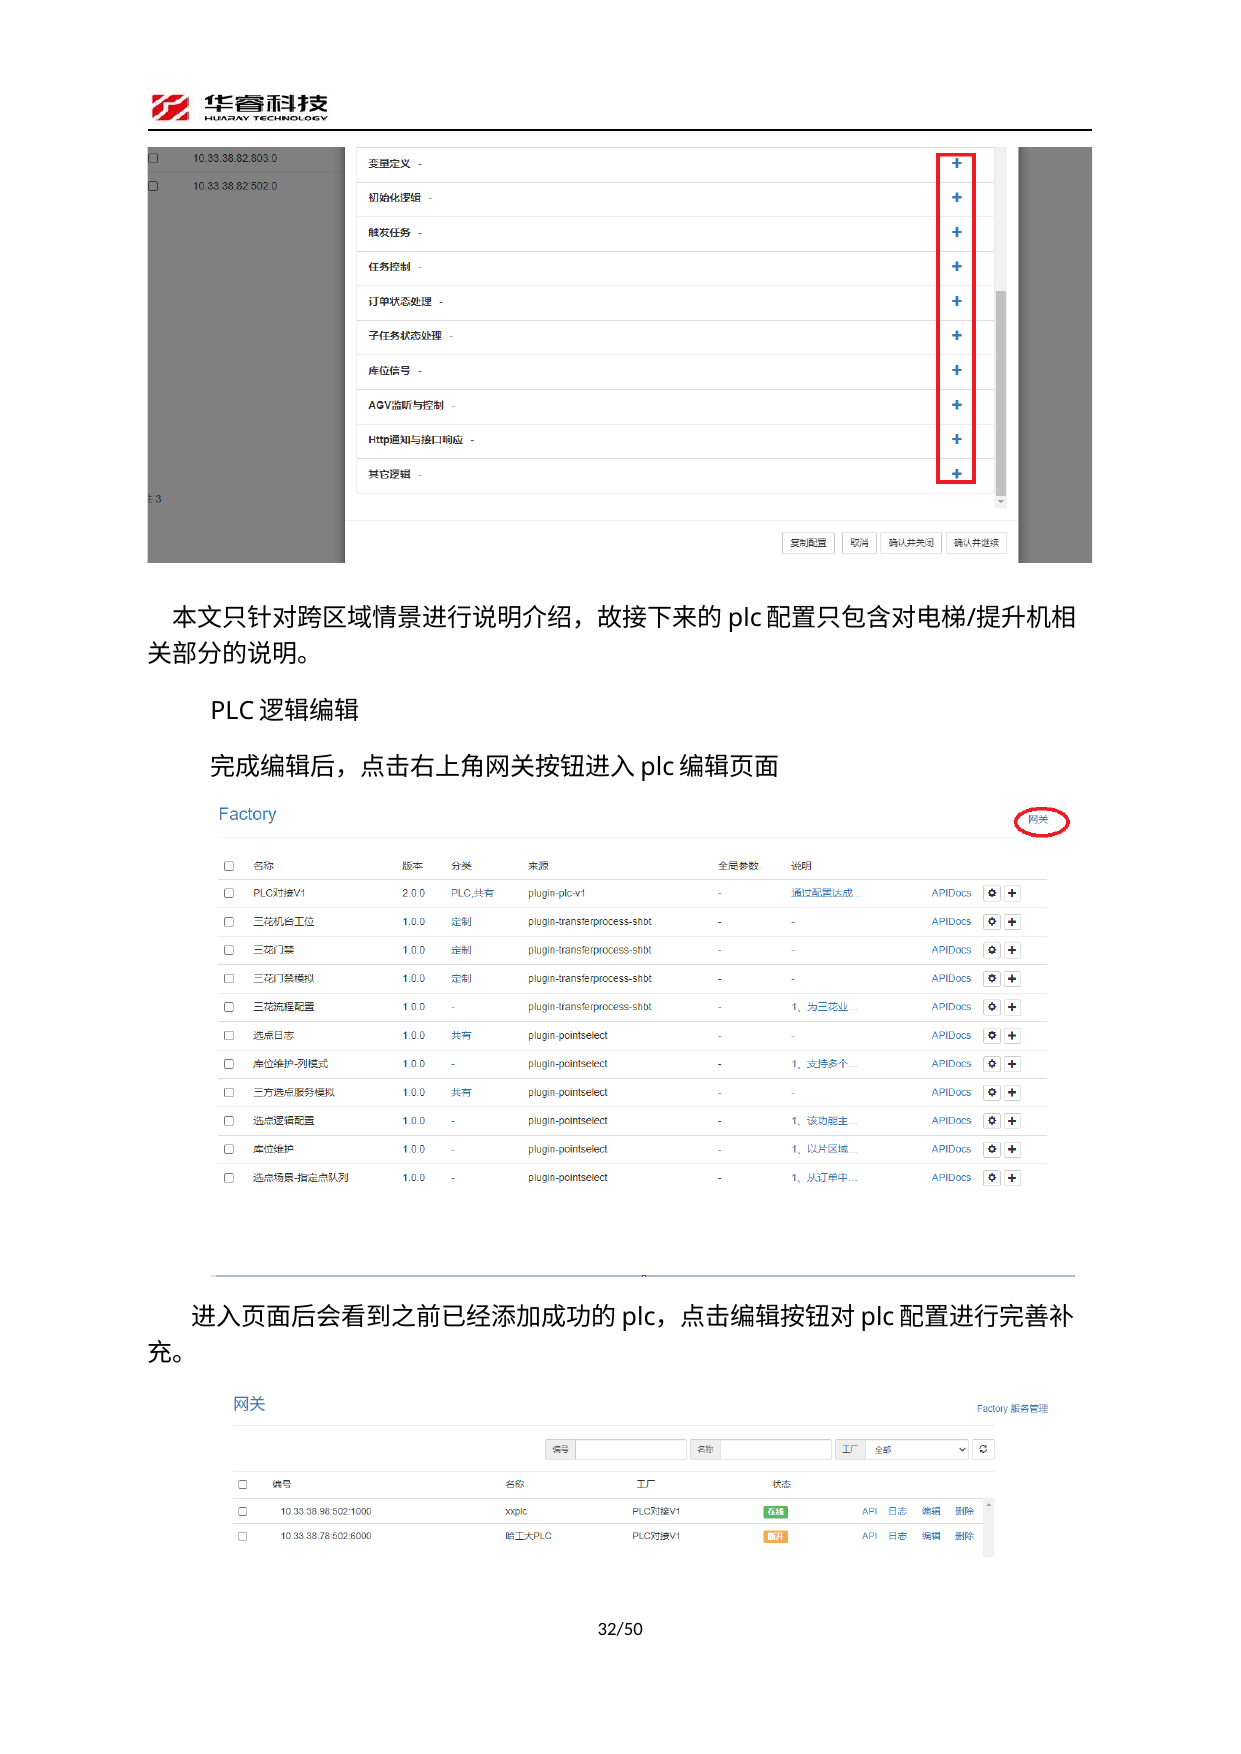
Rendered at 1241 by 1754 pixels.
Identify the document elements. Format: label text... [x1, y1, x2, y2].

text 本文只针对跨区域情景进行说明介绍，故接下来的plc配置只包含对电梯/提升机相关部分的说明。 [148, 598, 1092, 670]
text 完成编辑后，点击右上角网关按钮进入plc编辑页面 [210, 746, 1092, 783]
picture [210, 802, 1075, 1277]
text 进入页面后会看到之前已经添加成功的plc，点击编辑按钮对plc配置进行完善补充。 [148, 1296, 1092, 1369]
picture [147, 88, 336, 127]
text PLC逻辑编辑 [210, 690, 1092, 726]
picture [147, 147, 1093, 563]
picture [210, 1388, 1077, 1557]
